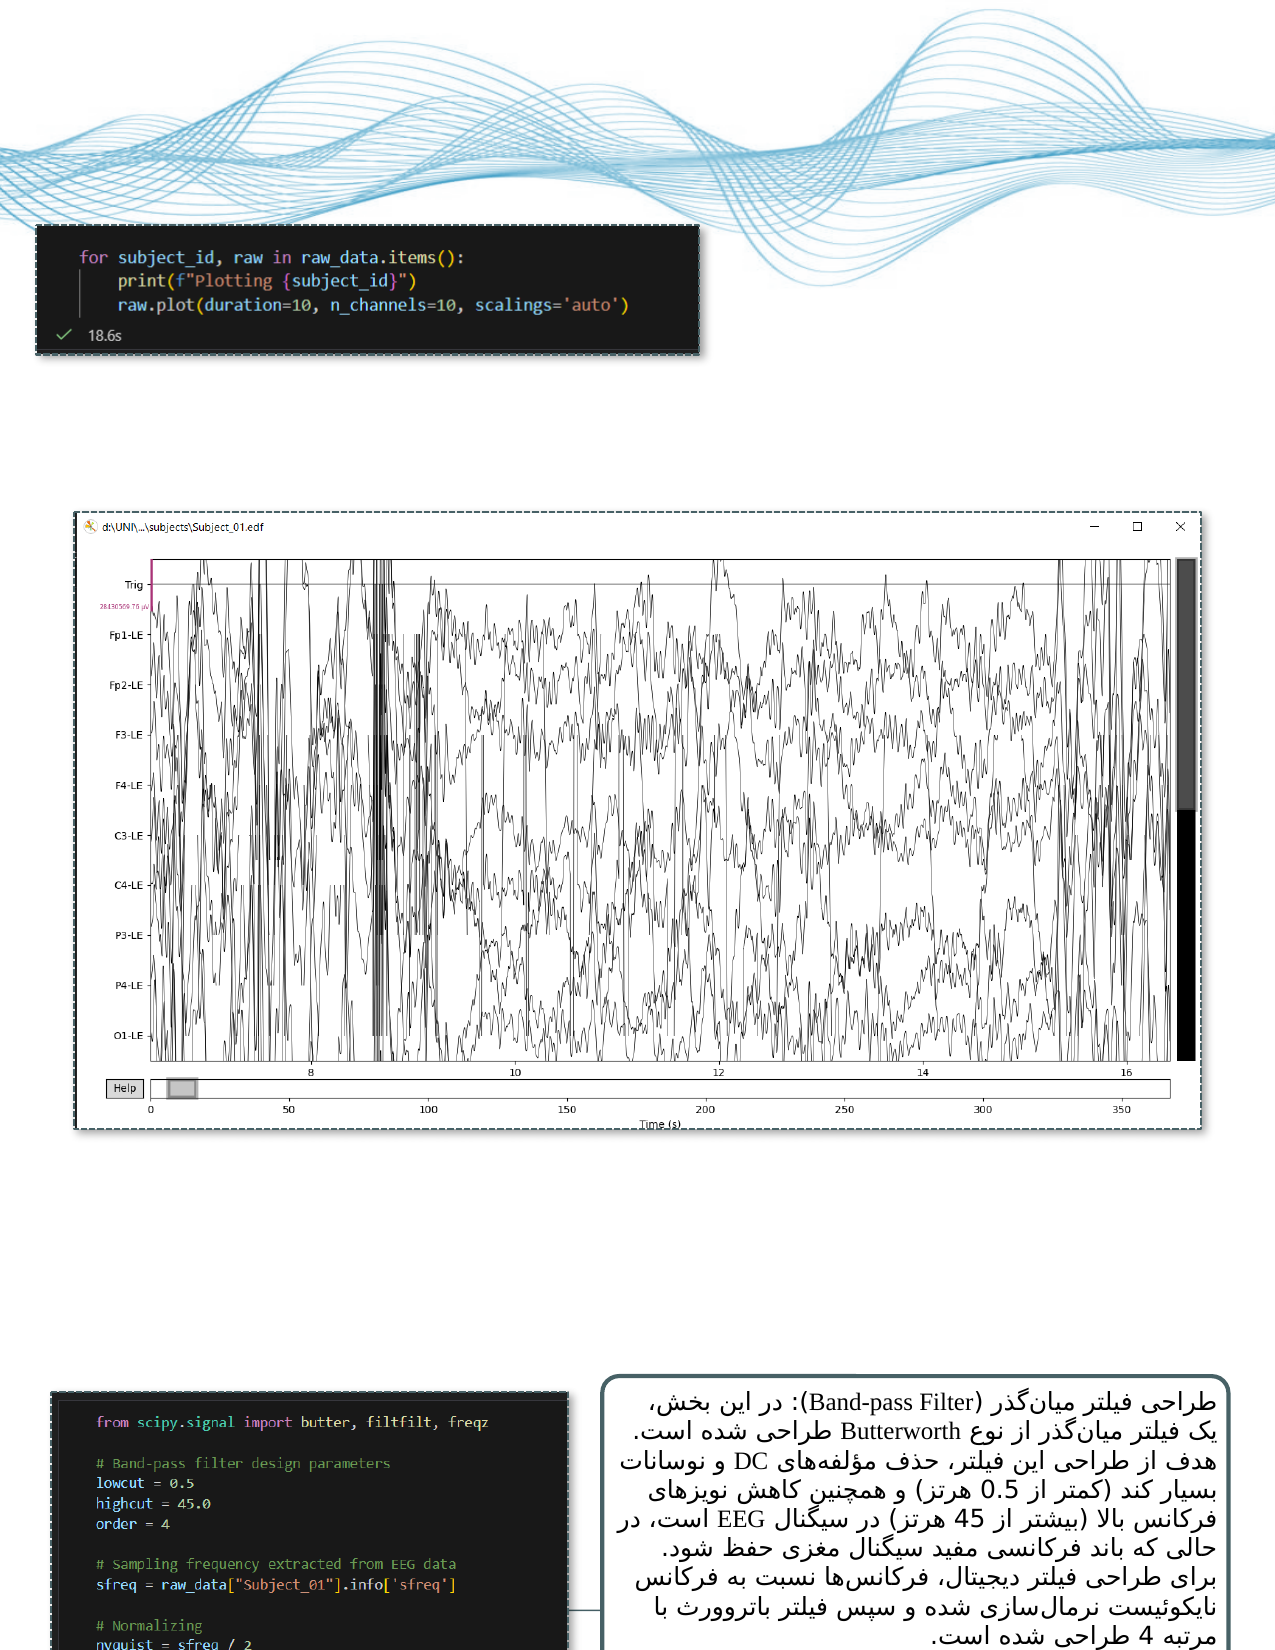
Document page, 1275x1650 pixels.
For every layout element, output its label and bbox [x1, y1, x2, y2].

picture [75, 513, 1201, 1129]
picture [52, 1392, 567, 1650]
picture [37, 226, 699, 354]
